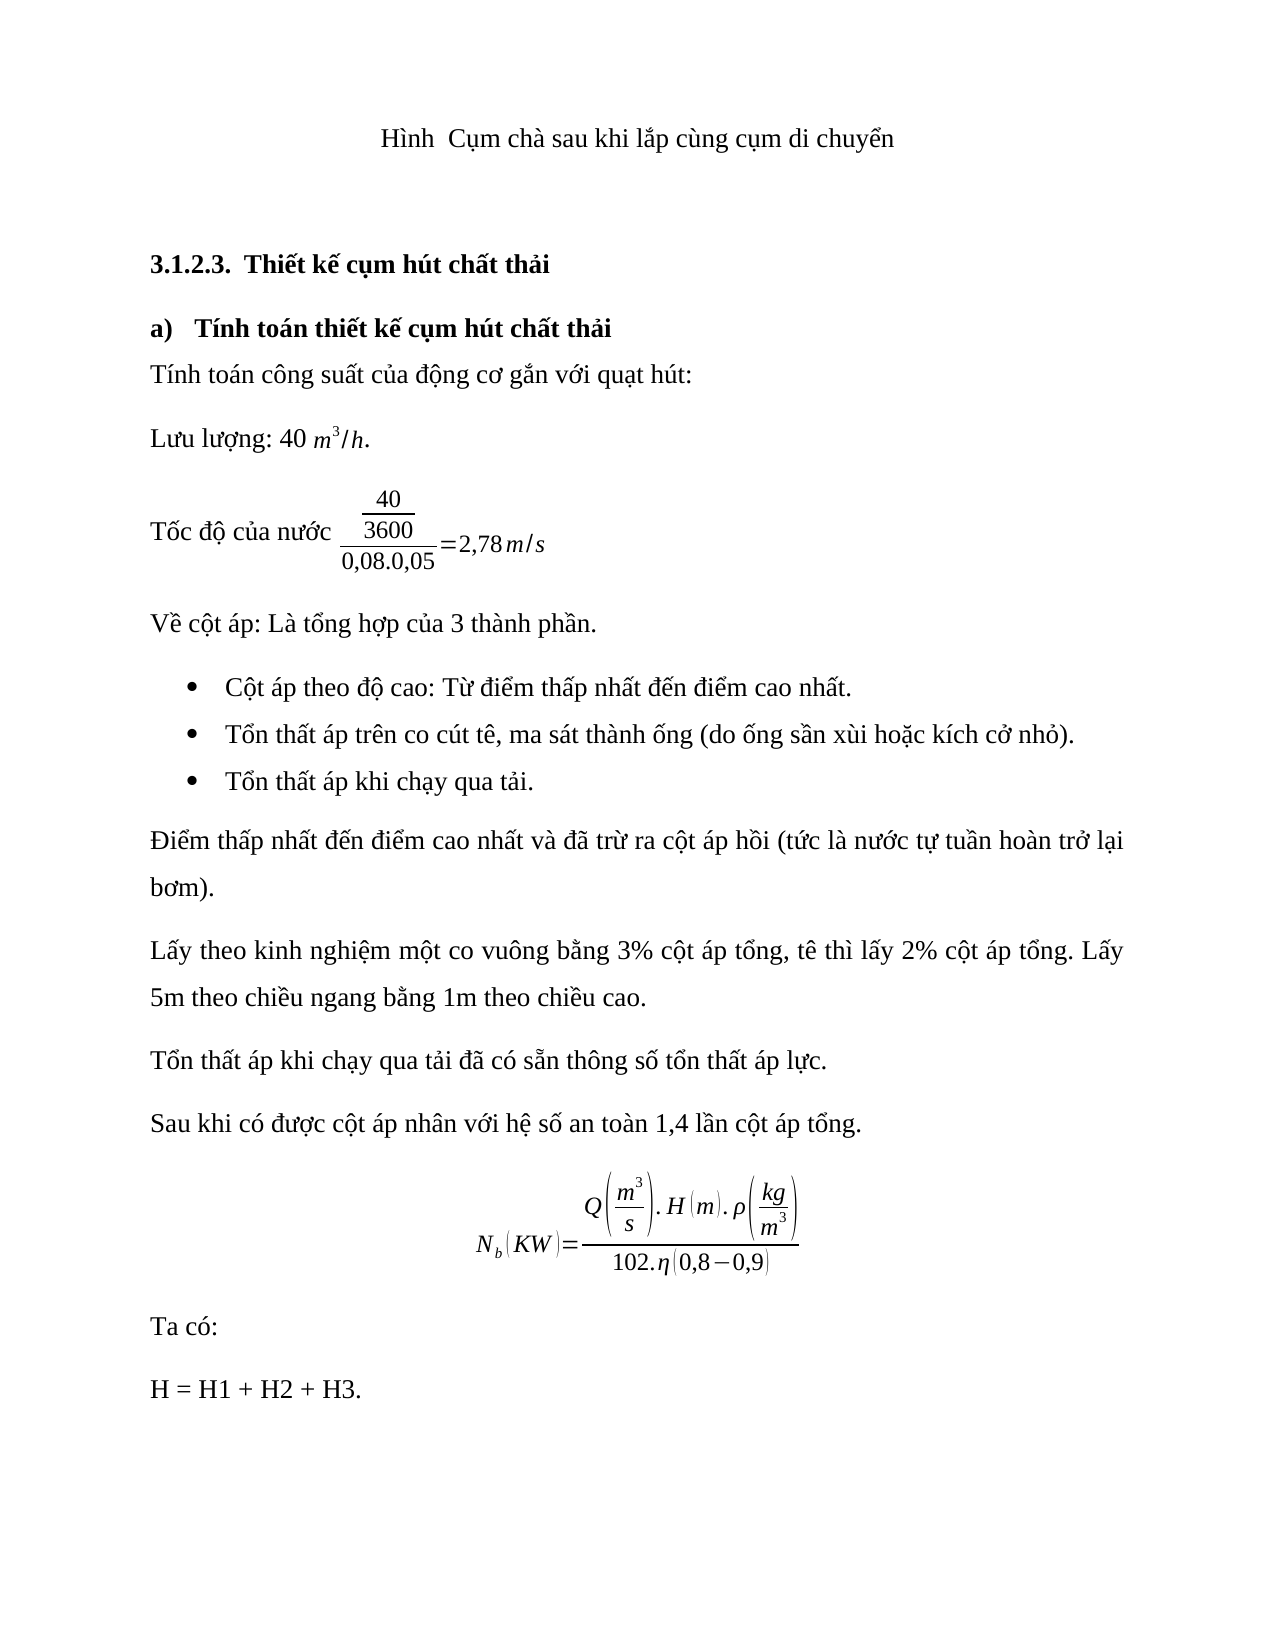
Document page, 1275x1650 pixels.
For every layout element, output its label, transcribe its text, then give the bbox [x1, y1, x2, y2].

text Sau khi có được cột áp nhân với hệ số an toàn 1,4 lần cột áp tổng. [150, 1107, 1125, 1138]
text H = H1 + H2 + H3. [150, 1373, 1125, 1404]
list Tổn thất áp khi chạy qua tải. [187, 765, 1125, 796]
text Tổn thất áp khi chạy qua tải đã có sẵn thông số tổn thất áp lực. [150, 1044, 1125, 1075]
text Lấy theo kinh nghiệm một co vuông bằng 3% cột áp tổng, tê thì lấy 2% cột áp tổng. Lấy 5m theo chiều ngang bằng 1m theo chiều cao. [150, 934, 1125, 1012]
list Cột áp theo độ cao: Từ điểm thấp nhất đến điểm cao nhất. [187, 671, 1125, 702]
list Thiết kế cụm hút chất thải [150, 248, 1125, 280]
text Tính toán công suất của động cơ gắn với quạt hút: [150, 358, 1125, 390]
list Tổn thất áp trên co cút tê, ma sát thành ống (do ống sần xùi hoặc kích cở nhỏ). [187, 718, 1125, 749]
text Điểm thấp nhất đến điểm cao nhất và đã trừ ra cột áp hồi (tức là nước tự tuần hoàn trở lại bơm). [150, 824, 1125, 902]
text Tốc độ của nước [150, 485, 1125, 575]
text Ta có: [150, 1309, 1125, 1341]
text Hình Cụm chà sau khi lắp cùng cụm di chuyển [150, 122, 1125, 153]
text Về cột áp: Là tổng hợp của 3 thành phần. [150, 608, 1125, 639]
subtitle Tính toán thiết kế cụm hút chất thải [150, 312, 1125, 343]
text Lưu lượng: 40 . [150, 422, 1125, 453]
